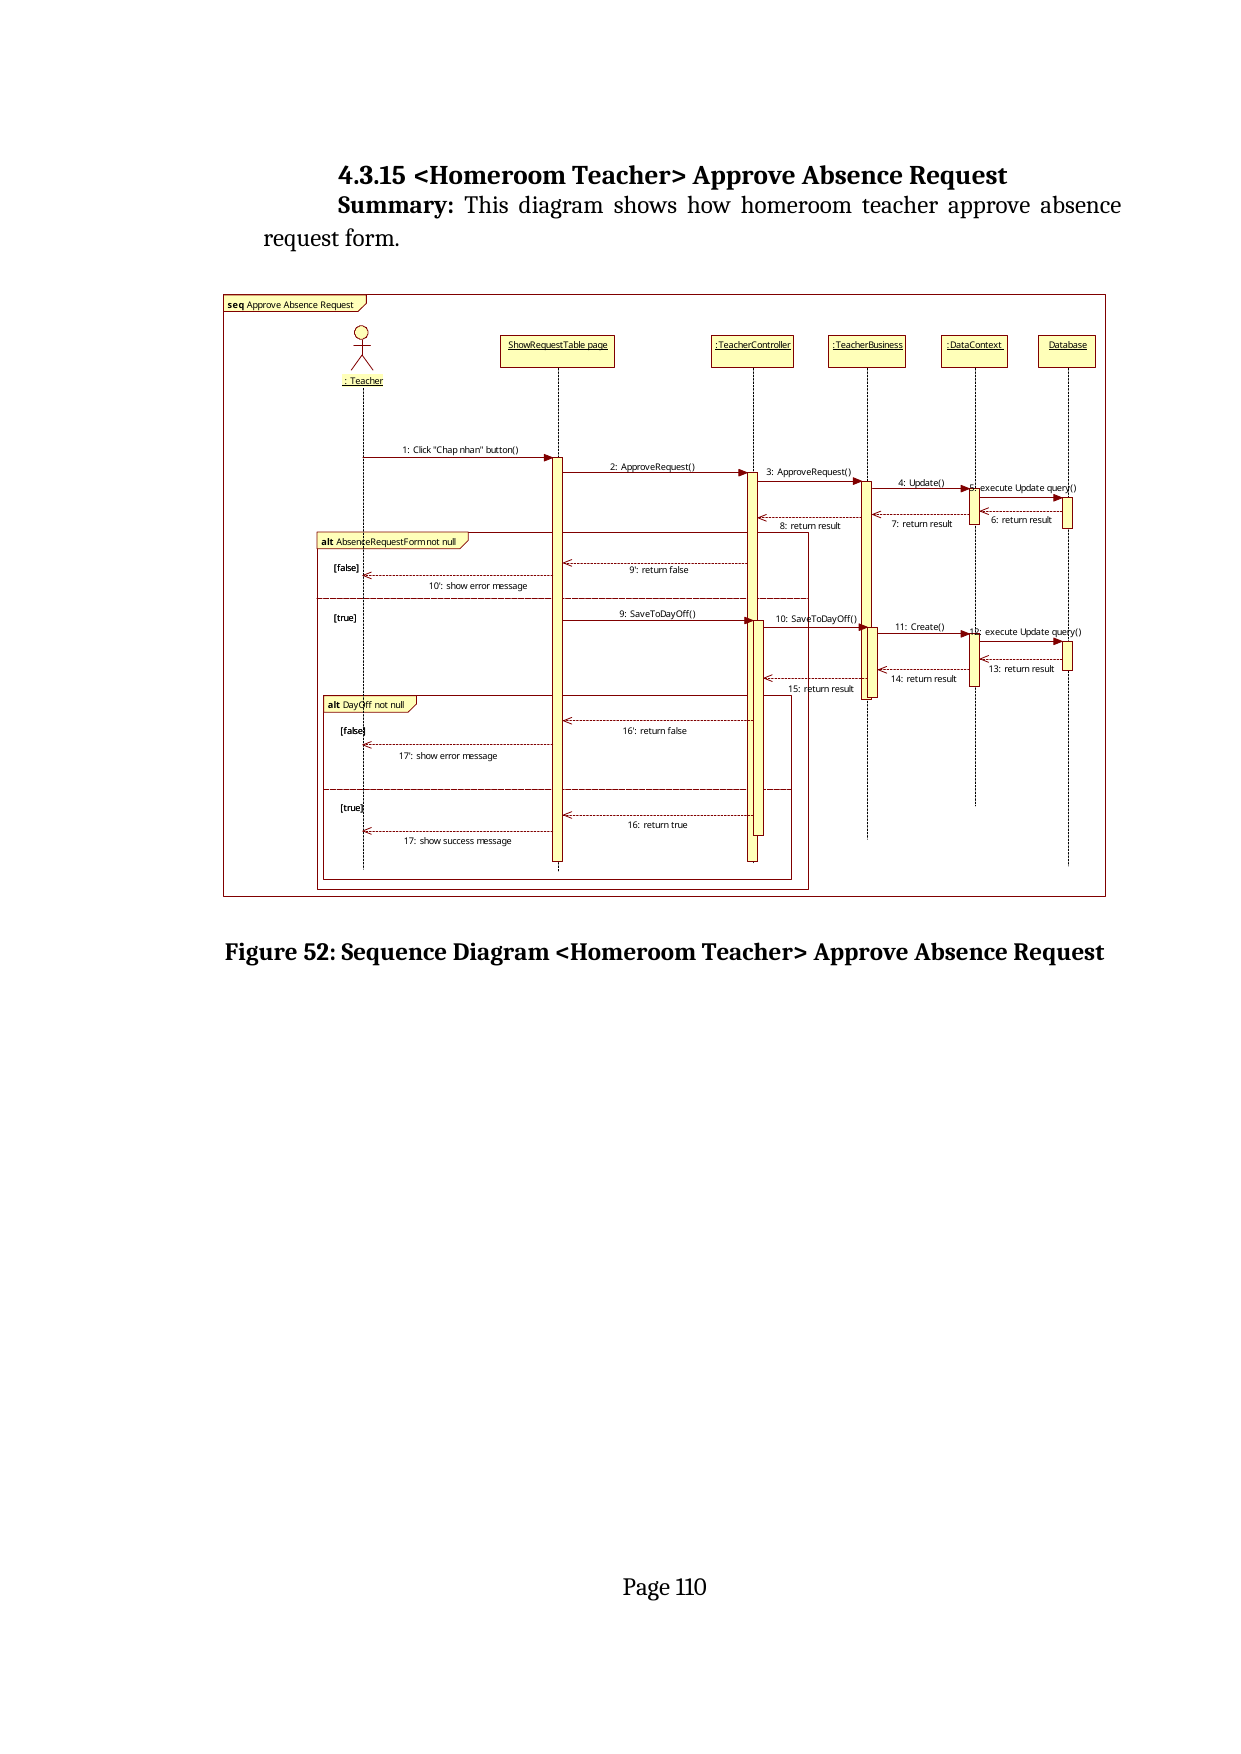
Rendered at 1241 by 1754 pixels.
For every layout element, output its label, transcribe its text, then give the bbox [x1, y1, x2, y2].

text Figure 52: Sequence Diagram <Homeroom Teacher> Approve Absence Request [207, 938, 1122, 966]
subtitle <Homeroom Teacher> Approve Absence Request [338, 160, 1122, 191]
text Summary: This diagram shows how homeroom teacher approve absence request form. [263, 191, 1122, 253]
